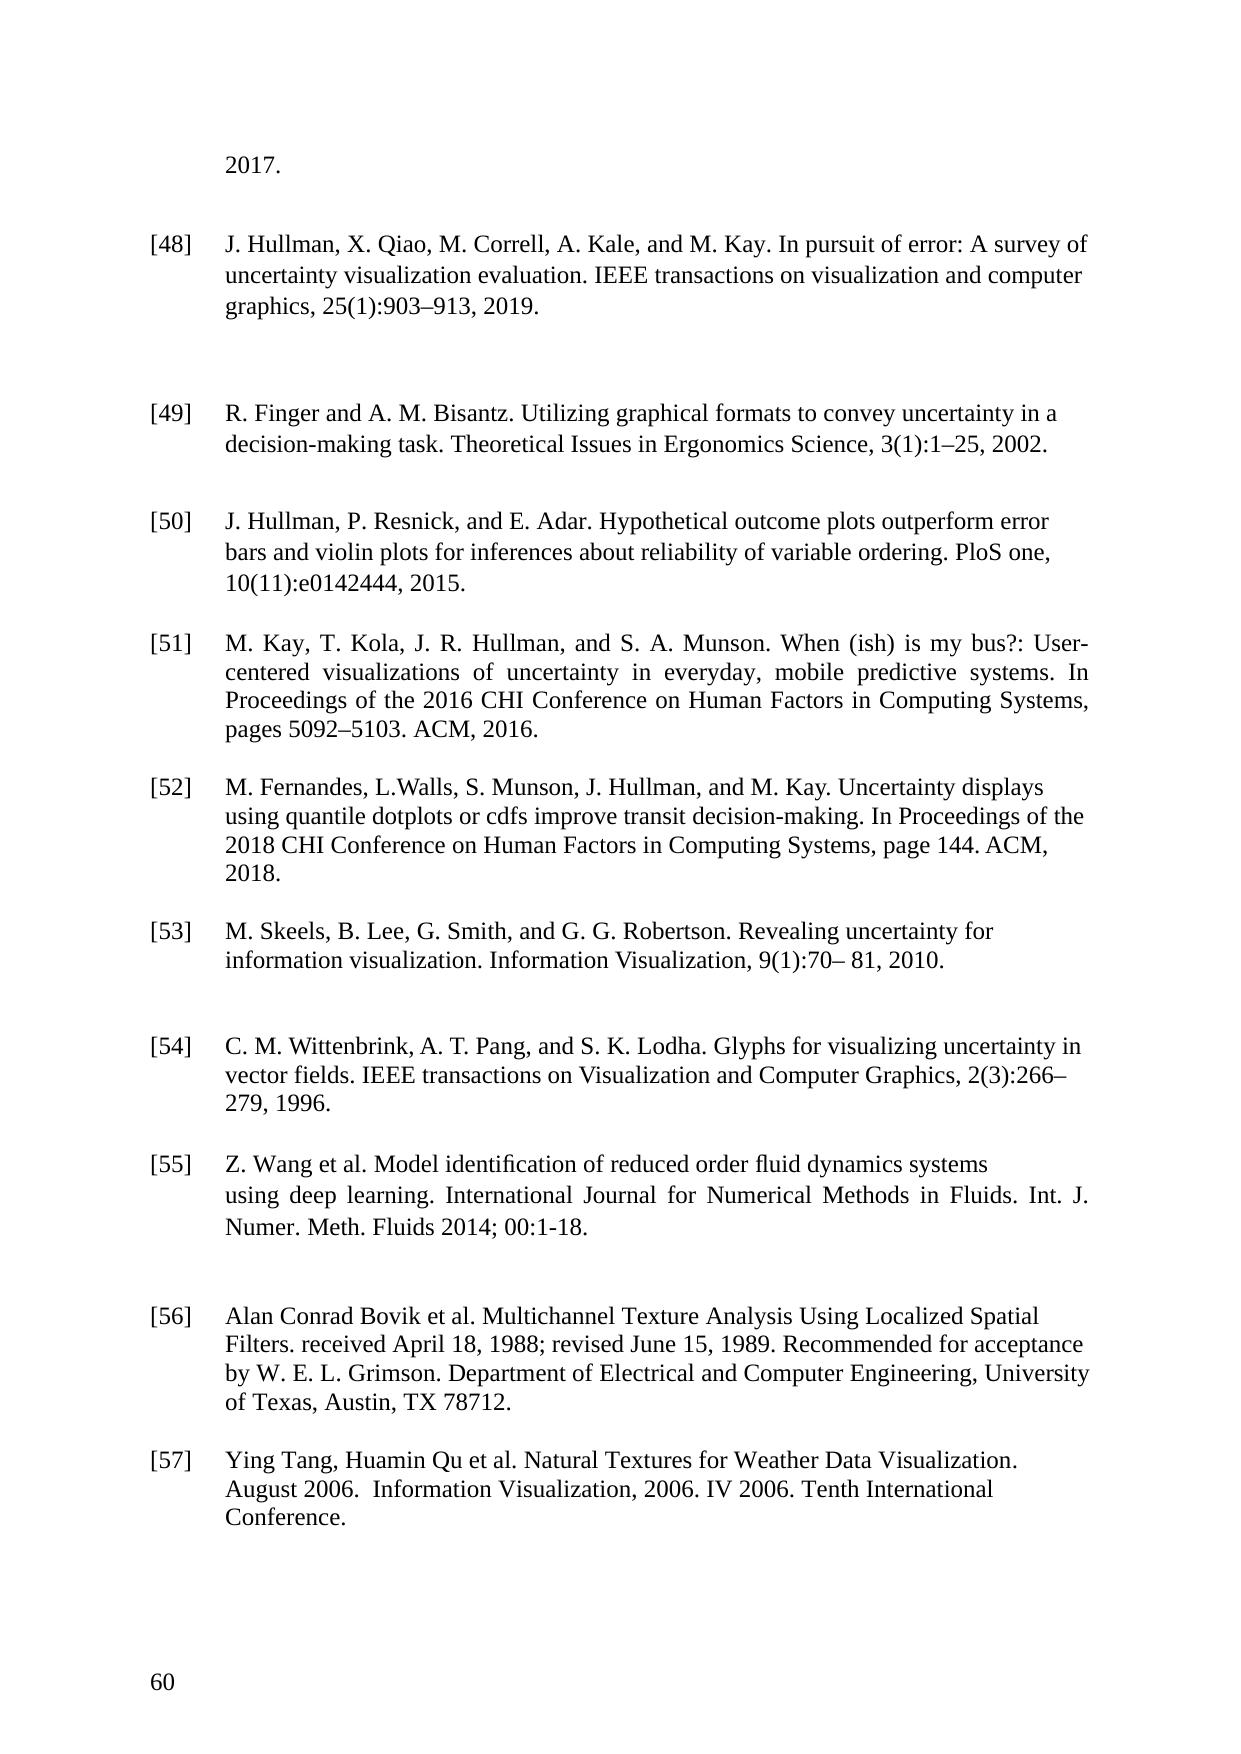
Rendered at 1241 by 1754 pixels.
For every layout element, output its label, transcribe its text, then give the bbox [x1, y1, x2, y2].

text [56] Alan Conrad Bovik et al. Multichannel Texture Analysis Using Localized Spatial Filters. received April 18, 1988; revised June 15, 1989. Recommended for acceptance by W. E. L. Grimson. Department of Electrical and Computer Engineering, University of Texas, Austin, TX 78712. [150, 1301, 1090, 1416]
text [57] Ying Tang, Huamin Qu et al. Natural Textures for Weather Data Visualization. August 2006. Information Visualization, 2006. IV 2006. Tenth International Conference. [150, 1445, 1090, 1531]
subtitle [52] M. Fernandes, L.Walls, S. Munson, J. Hullman, and M. Kay. Uncertainty displays using quantile dotplots or cdfs improve transit decision-making. In Proceedings of the 2018 CHI Conference on Human Factors in Computing Systems, page 144. ACM, 2018. [150, 772, 1090, 887]
subtitle [54] C. M. Wittenbrink, A. T. Pang, and S. K. Lodha. Glyphs for visualizing uncertainty in vector fields. IEEE transactions on Visualization and Computer Graphics, 2(3):266–279, 1996. [150, 1031, 1090, 1117]
text using deep learning. International Journal for Numerical Methods in Fluids. Int. J. Numer. [225, 1180, 1090, 1243]
text [48] J. Hullman, X. Qiao, M. Correll, A. Kale, and M. Kay. In pursuit of error: A survey of uncertainty visualization evaluation. IEEE transactions on visualization and computer graphics, 25(1):903–913, 2019. [150, 229, 1090, 351]
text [150, 150, 1090, 210]
text [50] J. Hullman, P. Resnick, and E. Adar. Hypothetical outcome plots outperform error bars and violin plots for inferences about reliability of variable ordering. PloS one, 10(11):e0142444, 2015. [150, 506, 1090, 597]
text [55] Z. Wang et al. Model identiﬁcation of reduced order [150, 1146, 1090, 1180]
text [49] R. Finger and A. M. Bisantz. Utilizing graphical formats to convey uncertainty in a decision-making task. Theoretical Issues in Ergonomics Science, 3(1):1–25, 2002. [150, 398, 1090, 458]
text [51] M. Kay, T. Kola, J. R. Hullman, and S. A. Munson. When (ish) is my bus?: User-centered visualizations of uncertainty in everyday, mobile predictive systems. In Proceedings of the 2016 CHI Conference on Human Factors in Computing Systems, pages 5092–5103. ACM, 2016. [150, 628, 1090, 743]
subtitle [53] M. Skeels, B. Lee, G. Smith, and G. G. Robertson. Revealing uncertainty for information visualization. Information Visualization, 9(1):70– 81, 2010. [150, 916, 1090, 1031]
